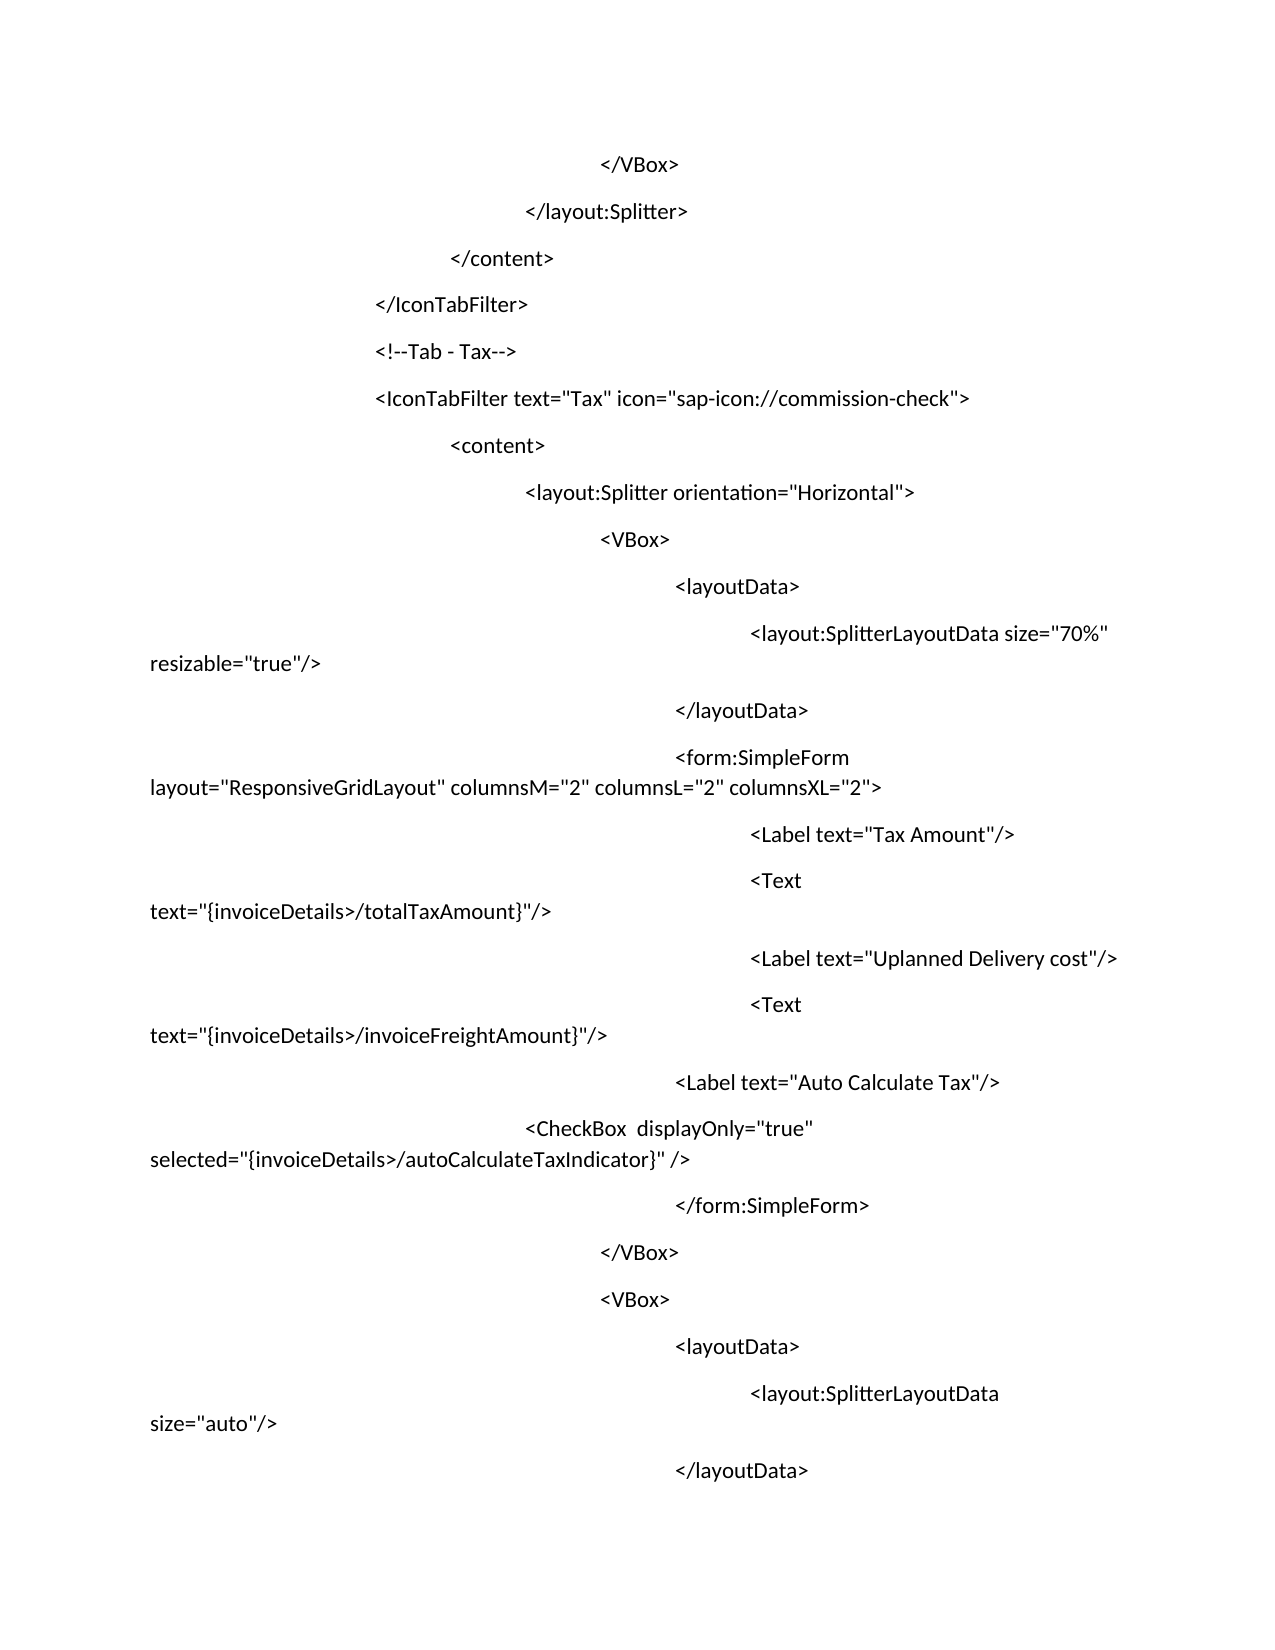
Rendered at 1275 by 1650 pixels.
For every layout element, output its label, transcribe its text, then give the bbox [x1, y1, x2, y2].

text <VBox> [150, 1285, 1125, 1313]
text <Text text="{invoiceDetails>/invoiceFreightAmount}"/> [150, 991, 1125, 1049]
text <Text text="{invoiceDetails>/totalTaxAmount}"/> [150, 867, 1125, 925]
text <CheckBox displayOnly="true" selected="{invoiceDetails>/autoCalculateTaxIndicator}" /> [150, 1114, 1125, 1173]
text <layoutData> [150, 1332, 1125, 1360]
text <layout:Splitter orientation="Horizontal"> [150, 478, 1125, 506]
text <content> [150, 431, 1125, 459]
text </form:SimpleForm> [150, 1192, 1125, 1220]
text <layout:SplitterLayoutData size="70%" resizable="true"/> [150, 619, 1125, 677]
text </VBox> [150, 150, 1125, 178]
text <Label text="Tax Amount"/> [150, 820, 1125, 848]
text <!--Tab - Tax--> [150, 337, 1125, 366]
text </layoutData> [150, 1456, 1125, 1484]
text <Label text="Auto Calculate Tax"/> [150, 1068, 1125, 1096]
text <Label text="Uplanned Delivery cost"/> [150, 944, 1125, 972]
text </layout:Splitter> [150, 197, 1125, 225]
text <VBox> [150, 525, 1125, 553]
text <form:SimpleForm layout="ResponsiveGridLayout" columnsM="2" columnsL="2" columnsXL="2"> [150, 743, 1125, 801]
text <layout:SplitterLayoutData size="auto"/> [150, 1379, 1125, 1437]
text <layoutData> [150, 572, 1125, 600]
text </content> [150, 244, 1125, 272]
text </layoutData> [150, 696, 1125, 724]
text </IconTabFilter> [150, 291, 1125, 319]
text </VBox> [150, 1238, 1125, 1267]
text <IconTabFilter text="Tax" icon="sap-icon://commission-check"> [150, 384, 1125, 412]
